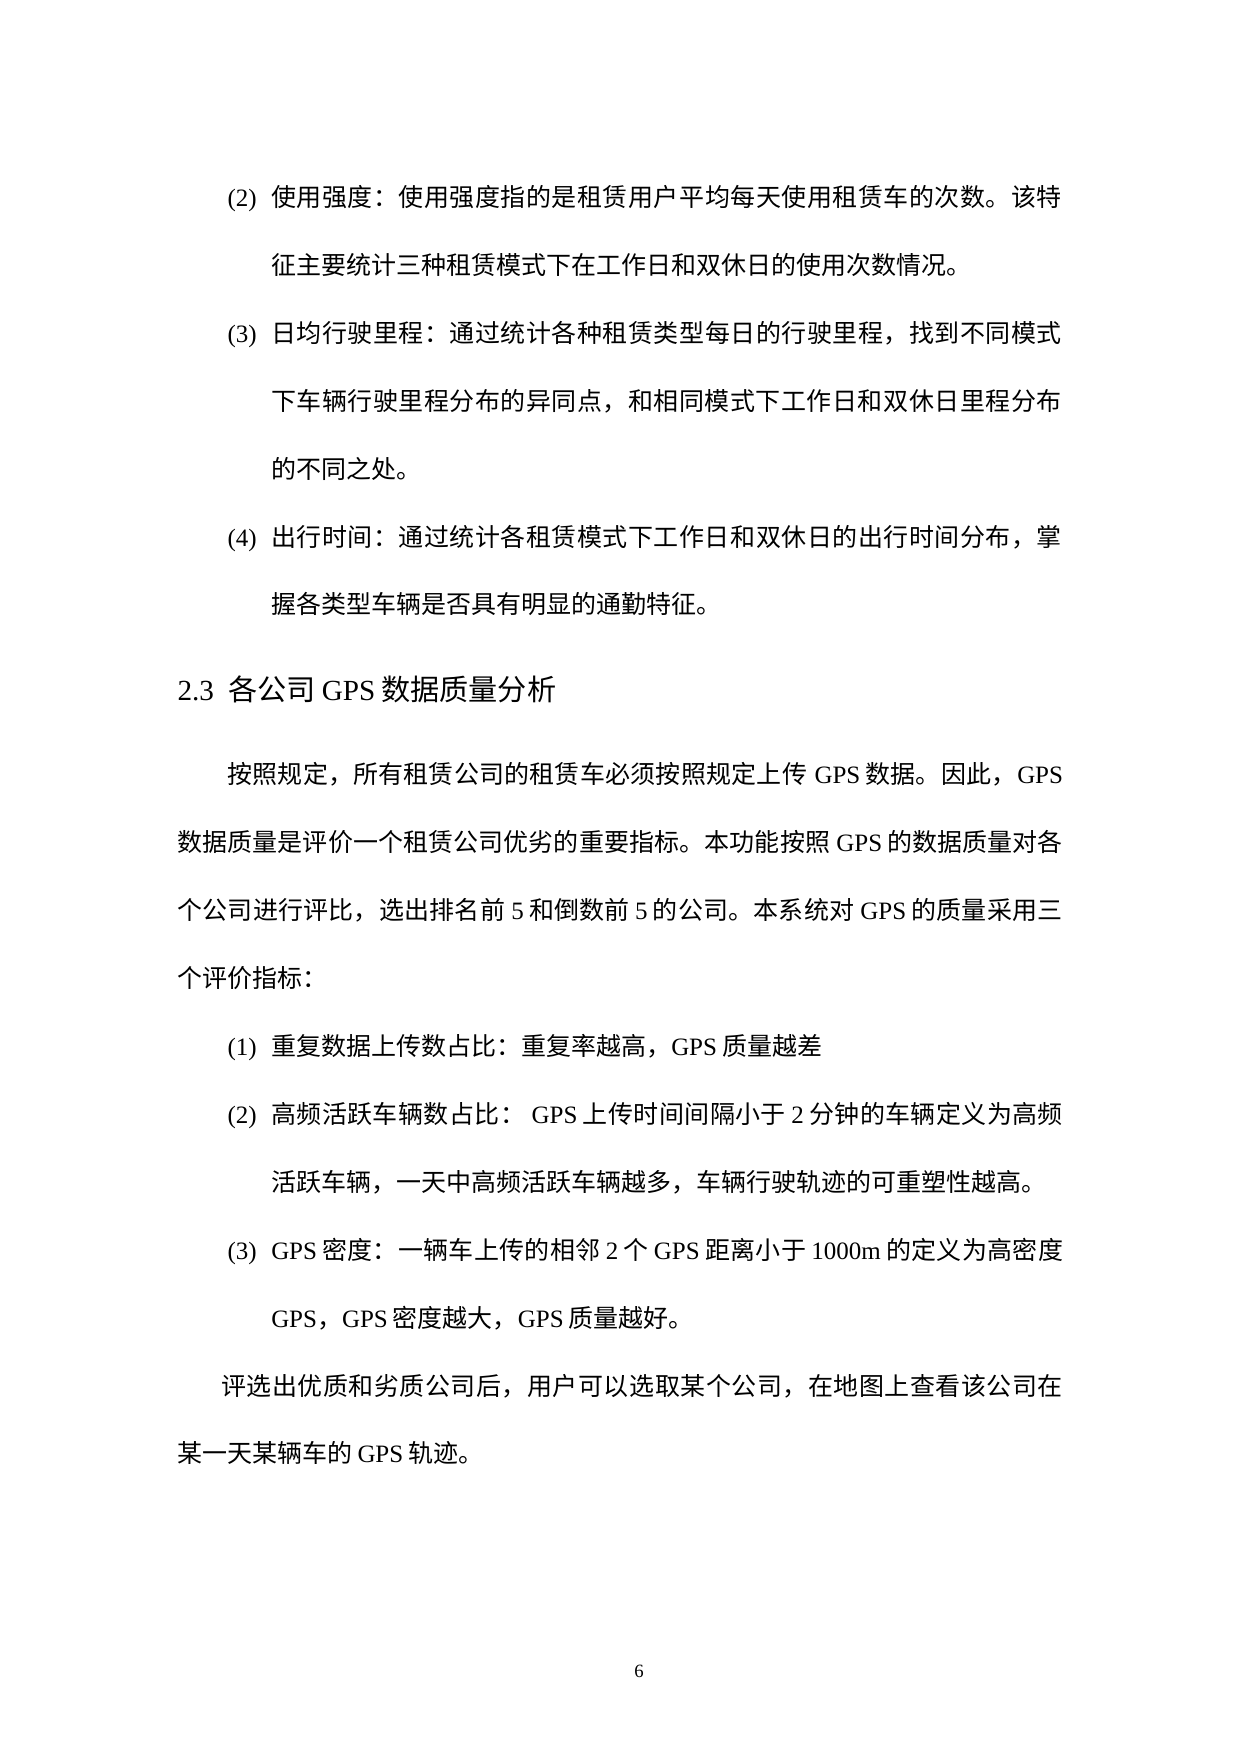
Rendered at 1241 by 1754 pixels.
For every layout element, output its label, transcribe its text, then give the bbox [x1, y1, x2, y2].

list 高频活跃车辆数占比： GPS上传时间间隔小于2分钟的车辆定义为高频活跃车辆，一天中高频活跃车辆越多，车辆行驶轨迹的可重塑性越高。 [227, 1078, 1063, 1214]
text 评选出优质和劣质公司后，用户可以选取某个公司，在地图上查看该公司在某一天某辆车的GPS轨迹。 [177, 1350, 1063, 1486]
list 使用强度：使用强度指的是租赁用户平均每天使用租赁车的次数。该特征主要统计三种租赁模式下在工作日和双休日的使用次数情况。 [227, 162, 1063, 297]
subtitle 各公司GPS数据质量分析 [177, 654, 1063, 722]
list GPS密度：一辆车上传的相邻2个GPS距离小于1000m的定义为高密度GPS，GPS密度越大，GPS质量越好。 [227, 1214, 1063, 1350]
list 重复数据上传数占比：重复率越高，GPS质量越差 [227, 1011, 1063, 1078]
list 出行时间：通过统计各租赁模式下工作日和双休日的出行时间分布，掌握各类型车辆是否具有明显的通勤特征。 [227, 501, 1063, 637]
list 日均行驶里程：通过统计各种租赁类型每日的行驶里程，找到不同模式下车辆行驶里程分布的异同点，和相同模式下工作日和双休日里程分布的不同之处。 [227, 297, 1063, 501]
text 按照规定，所有租赁公司的租赁车必须按照规定上传GPS数据。因此，GPS数据质量是评价一个租赁公司优劣的重要指标。本功能按照GPS的数据质量对各个公司进行评比，选出排名前5和倒数前5的公司。本系统对GPS的质量采用三个评价指标： [177, 739, 1063, 1011]
